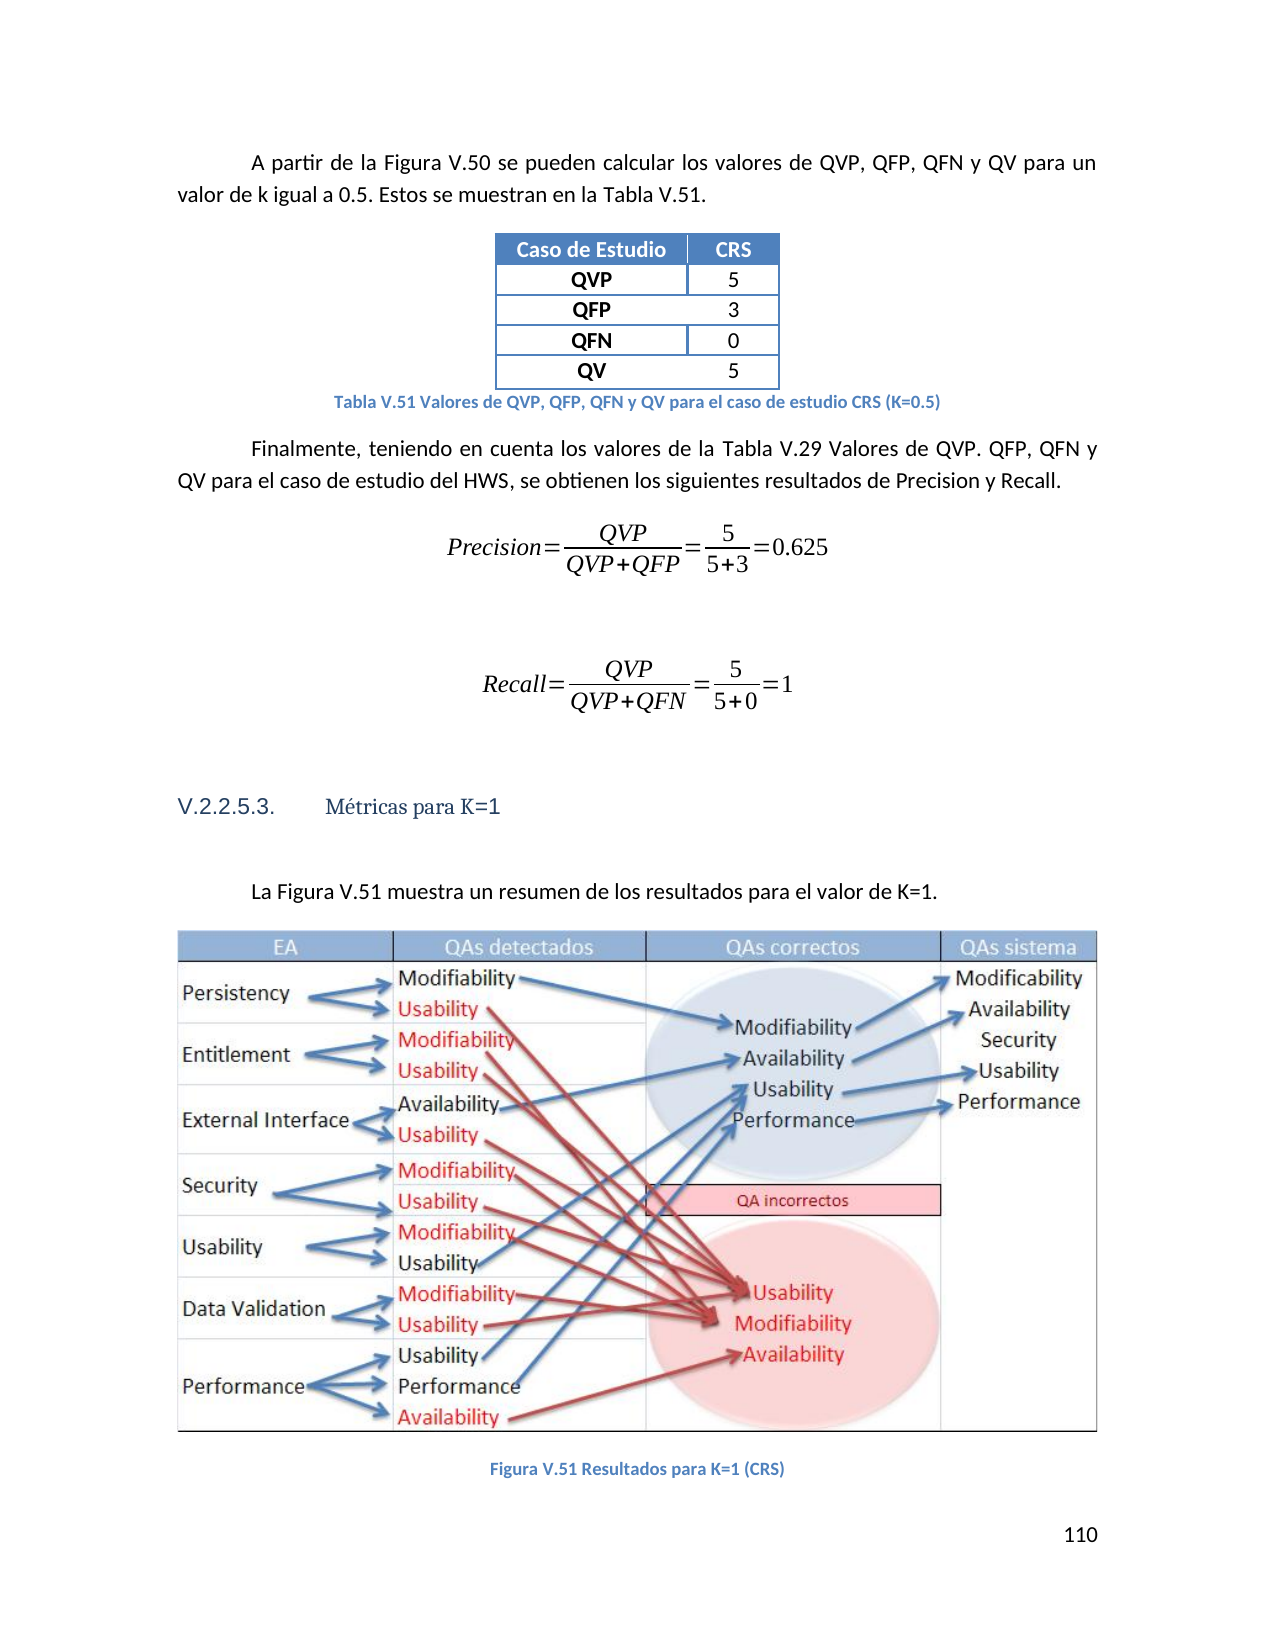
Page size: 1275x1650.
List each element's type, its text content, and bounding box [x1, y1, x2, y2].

table_cell 0 [689, 326, 778, 354]
table_cell QVP [497, 265, 686, 293]
table_cell 3 [688, 296, 778, 324]
table_cell QV [497, 356, 687, 388]
table_cell QFN [497, 326, 686, 354]
table_header CRS [688, 235, 778, 263]
table_cell 5 [688, 356, 778, 388]
picture [177, 930, 1098, 1432]
table_cell QFP [497, 296, 687, 324]
table_cell 5 [689, 265, 778, 293]
subtitle Métricas para K=1 [177, 793, 1098, 820]
table_header Caso de Estudio [497, 235, 687, 263]
